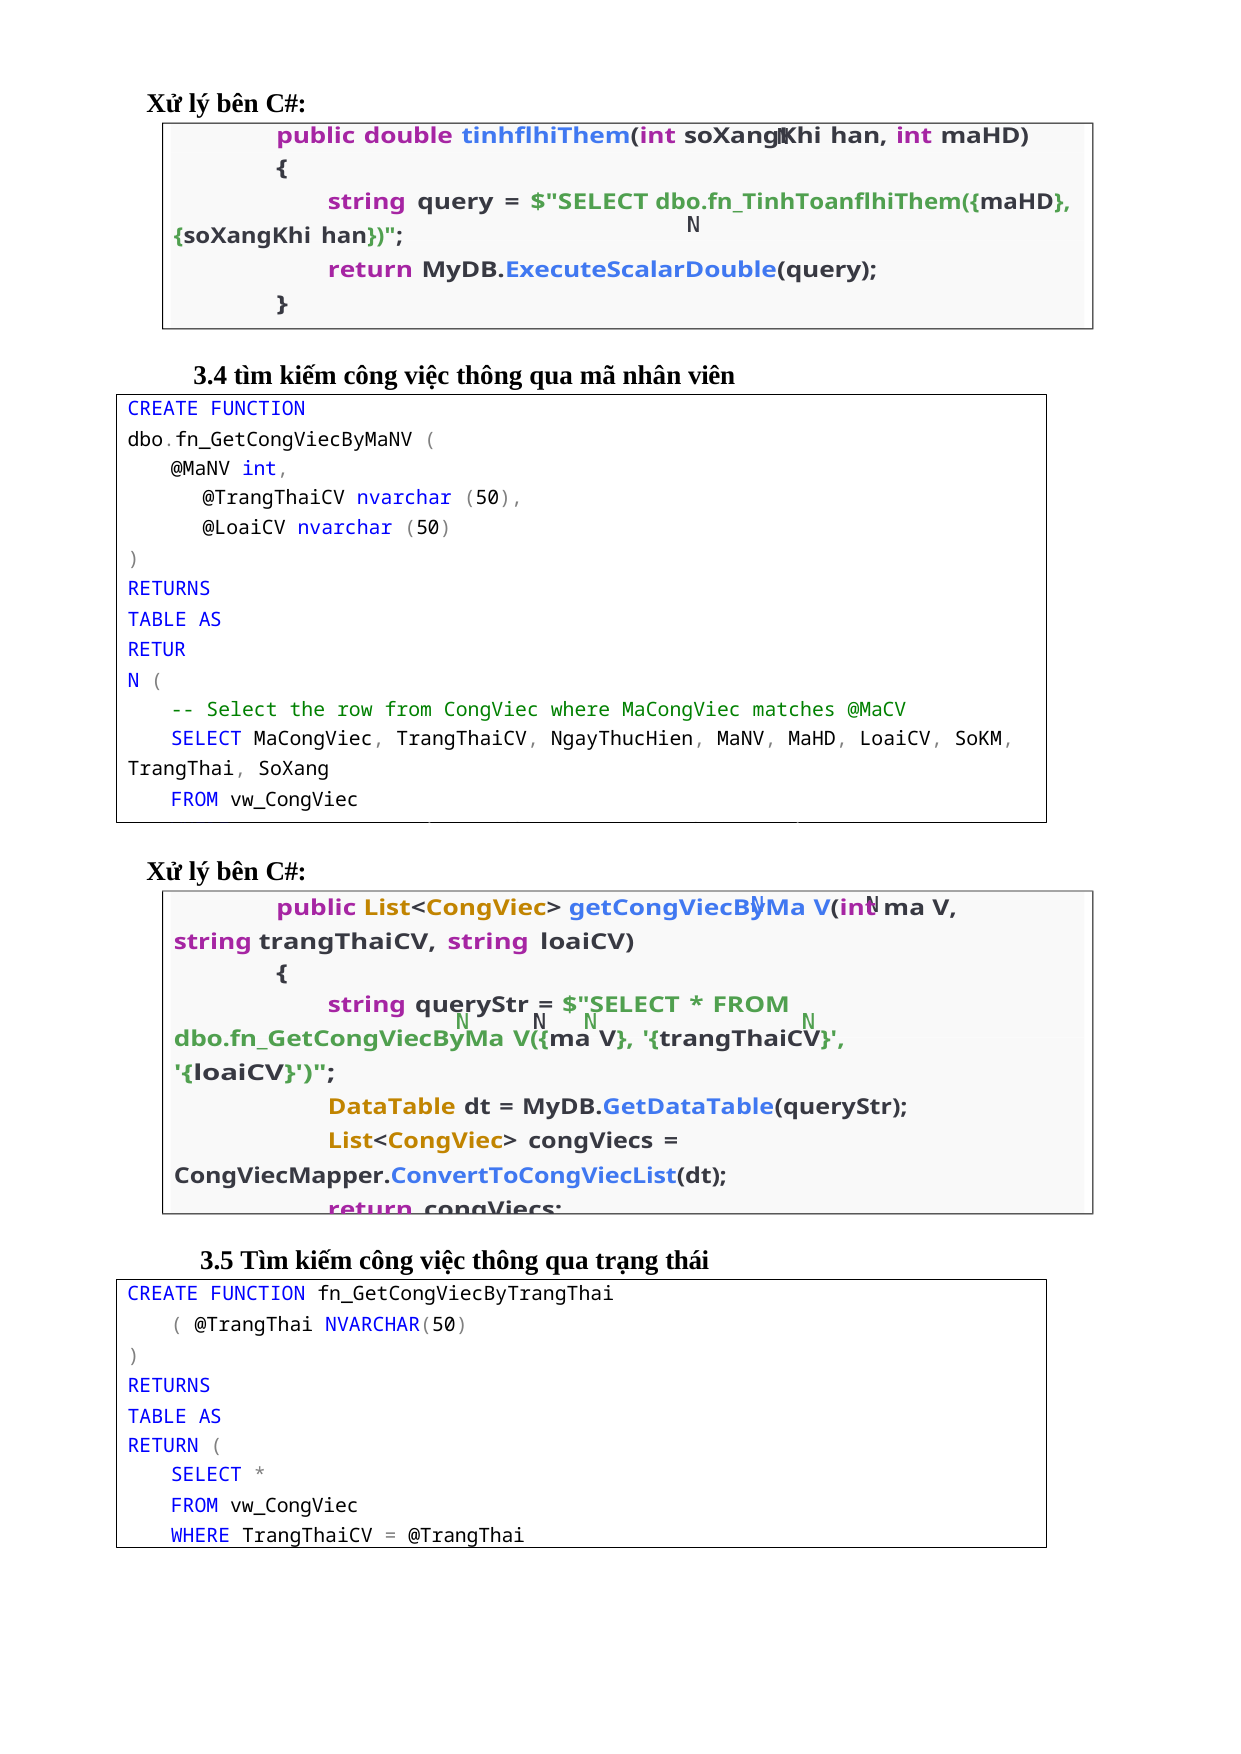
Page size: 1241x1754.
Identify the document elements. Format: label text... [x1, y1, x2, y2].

picture [778, 128, 788, 144]
picture [867, 896, 878, 912]
text Xử lý bên C#: [146, 855, 1137, 886]
list Tìm kiếm công việc thông qua trạng thái [200, 915, 1137, 1275]
text Xử lý bên C#: [146, 87, 1137, 118]
list tìm kiếm công việc thông qua mã nhân viên [193, 147, 1137, 390]
picture [752, 896, 763, 912]
